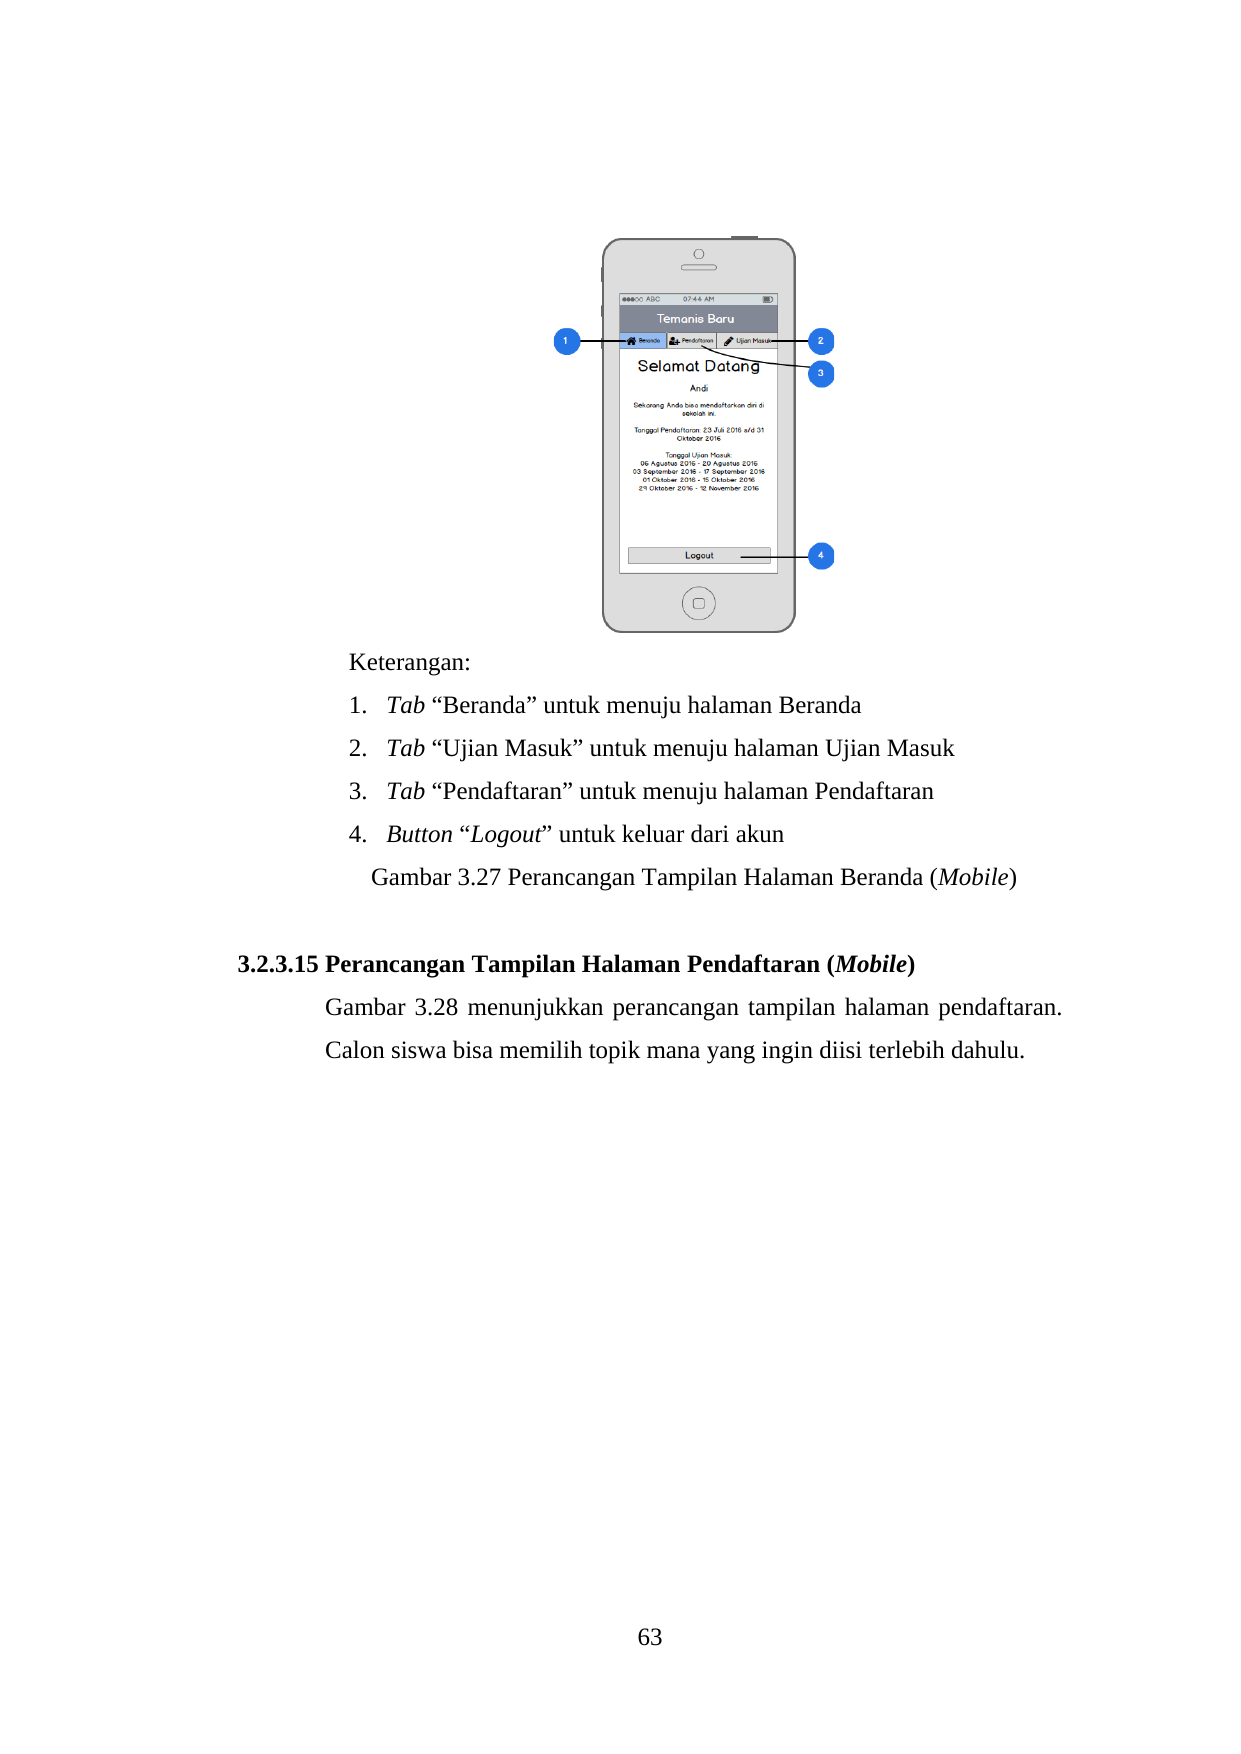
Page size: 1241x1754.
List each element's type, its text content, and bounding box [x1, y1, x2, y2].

list Perancangan Tampilan Halaman Pendaftaran (Mobile) [237, 949, 1063, 977]
list Keterangan: [349, 647, 1063, 676]
list Tab “Beranda” untuk menuju halaman Beranda [349, 690, 1063, 719]
list Tab “Ujian Masuk” untuk menuju halaman Ujian Masuk [349, 733, 1063, 762]
list Gambar 3.27 Perancangan Tampilan Halaman Beranda (Mobile) [325, 862, 1063, 891]
list Gambar 3.28 menunjukkan perancangan tampilan halaman pendaftaran. Calon siswa bisa memilih topik mana yang ingin diisi terlebih dahulu. [325, 992, 1063, 1064]
list Tab “Pendaftaran” untuk menuju halaman Pendaftaran [349, 776, 1063, 805]
list Button “Logout” untuk keluar dari akun [349, 819, 1063, 848]
picture [553, 236, 835, 633]
